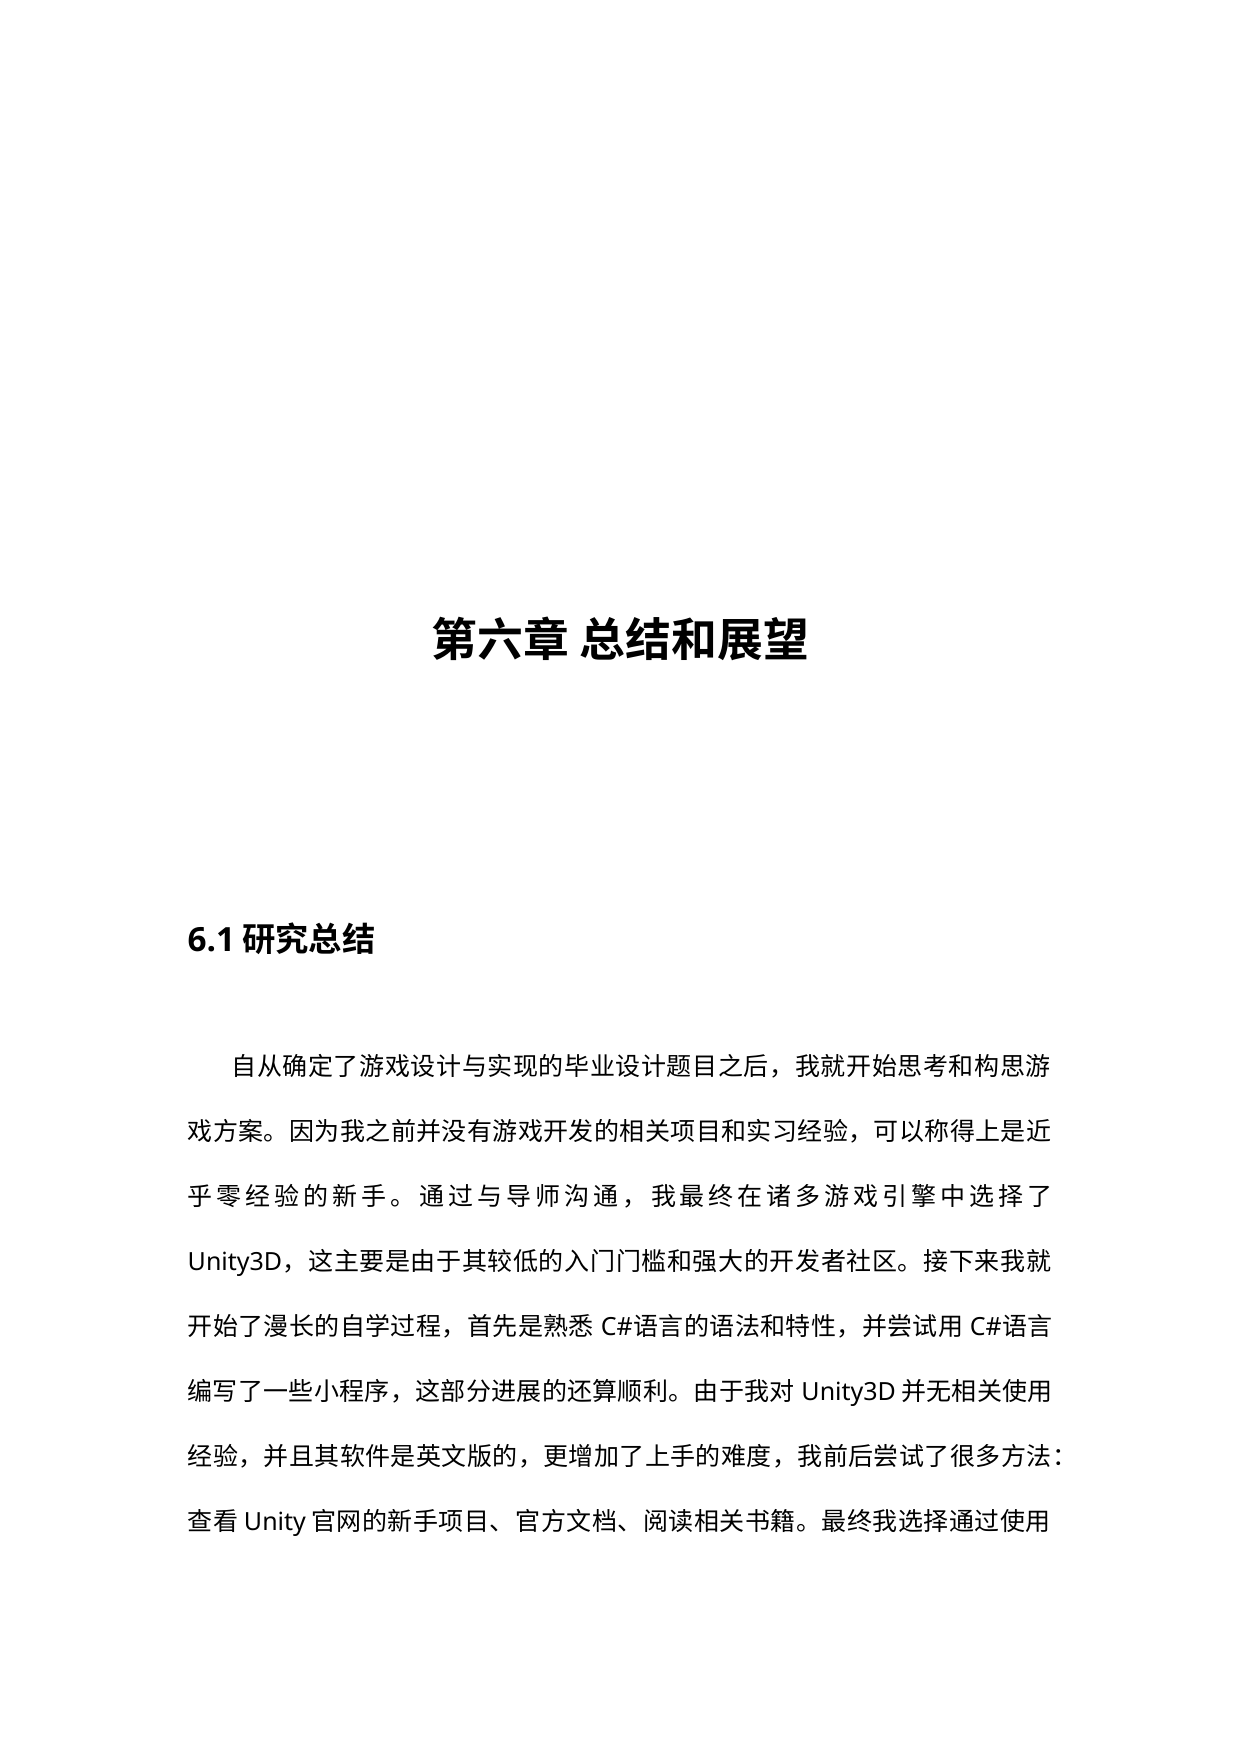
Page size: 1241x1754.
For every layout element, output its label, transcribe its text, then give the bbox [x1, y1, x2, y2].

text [187, 1032, 1053, 1552]
subtitle 6.1研究总结 [187, 905, 1053, 970]
subtitle 第六章 总结和展望 [187, 587, 1053, 685]
